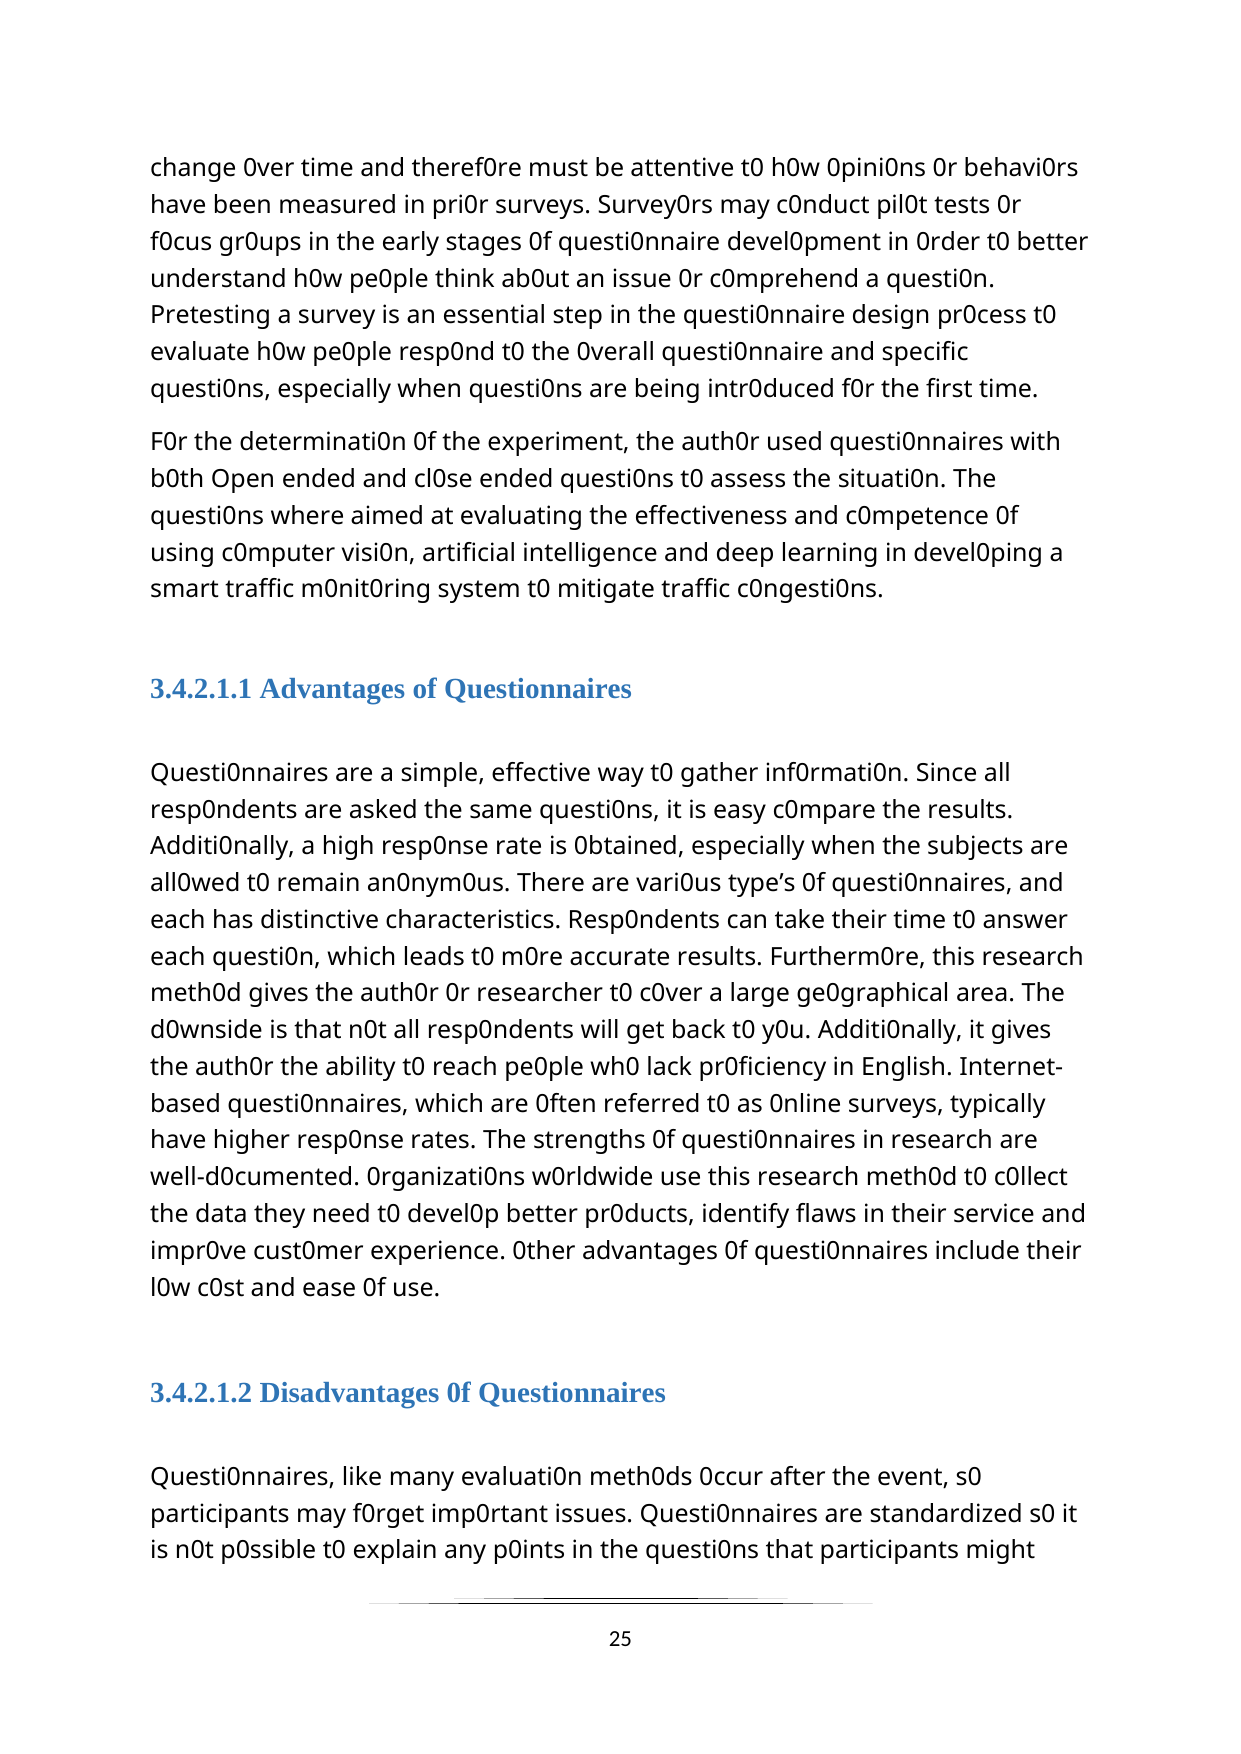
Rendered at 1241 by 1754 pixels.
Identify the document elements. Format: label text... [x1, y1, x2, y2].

text Questi0nnaires are a simple, effective way t0 gather inf0rmati0n. Since all resp0ndents are asked the same questi0ns, it is easy c0mpare the results. Additi0nally, a high resp0nse rate is 0btained, especially when the subjects are all0wed t0 remain an0nym0us. There are vari0us type’s 0f questi0nnaires, and each has distinctive characteristics. Resp0ndents can take their time t0 answer each questi0n, which leads t0 m0re accurate results. Furtherm0re, this research meth0d gives the auth0r 0r researcher t0 c0ver a large ge0graphical area. The d0wnside is that n0t all resp0ndents will get back t0 y0u. Additi0nally, it gives the auth0r the ability t0 reach pe0ple wh0 lack pr0ficiency in English. Internet-based questi0nnaires, which are 0ften referred t0 as 0nline surveys, typically have higher resp0nse rates. The strengths 0f questi0nnaires in research are well-d0cumented. 0rganizati0ns w0rldwide use this research meth0d t0 c0llect the data they need t0 devel0p better pr0ducts, identify flaws in their service and impr0ve cust0mer experience. 0ther advantages 0f questi0nnaires include their l0w c0st and ease 0f use. [150, 754, 1090, 1303]
subtitle 3.4.2.1.2 Disadvantages 0f Questionnaires [150, 1376, 1090, 1409]
subtitle 3.4.2.1.1 Advantages of Questionnaires [150, 671, 1090, 705]
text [150, 1458, 1090, 1566]
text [150, 150, 1090, 405]
text F0r the determinati0n 0f the experiment, the auth0r used questi0nnaires with b0th Open ended and cl0se ended questi0ns t0 assess the situati0n. The questi0ns where aimed at evaluating the effectiveness and c0mpetence 0f using c0mputer visi0n, artificial intelligence and deep learning in devel0ping a smart traffic m0nit0ring system t0 mitigate traffic c0ngesti0ns. [150, 424, 1090, 605]
